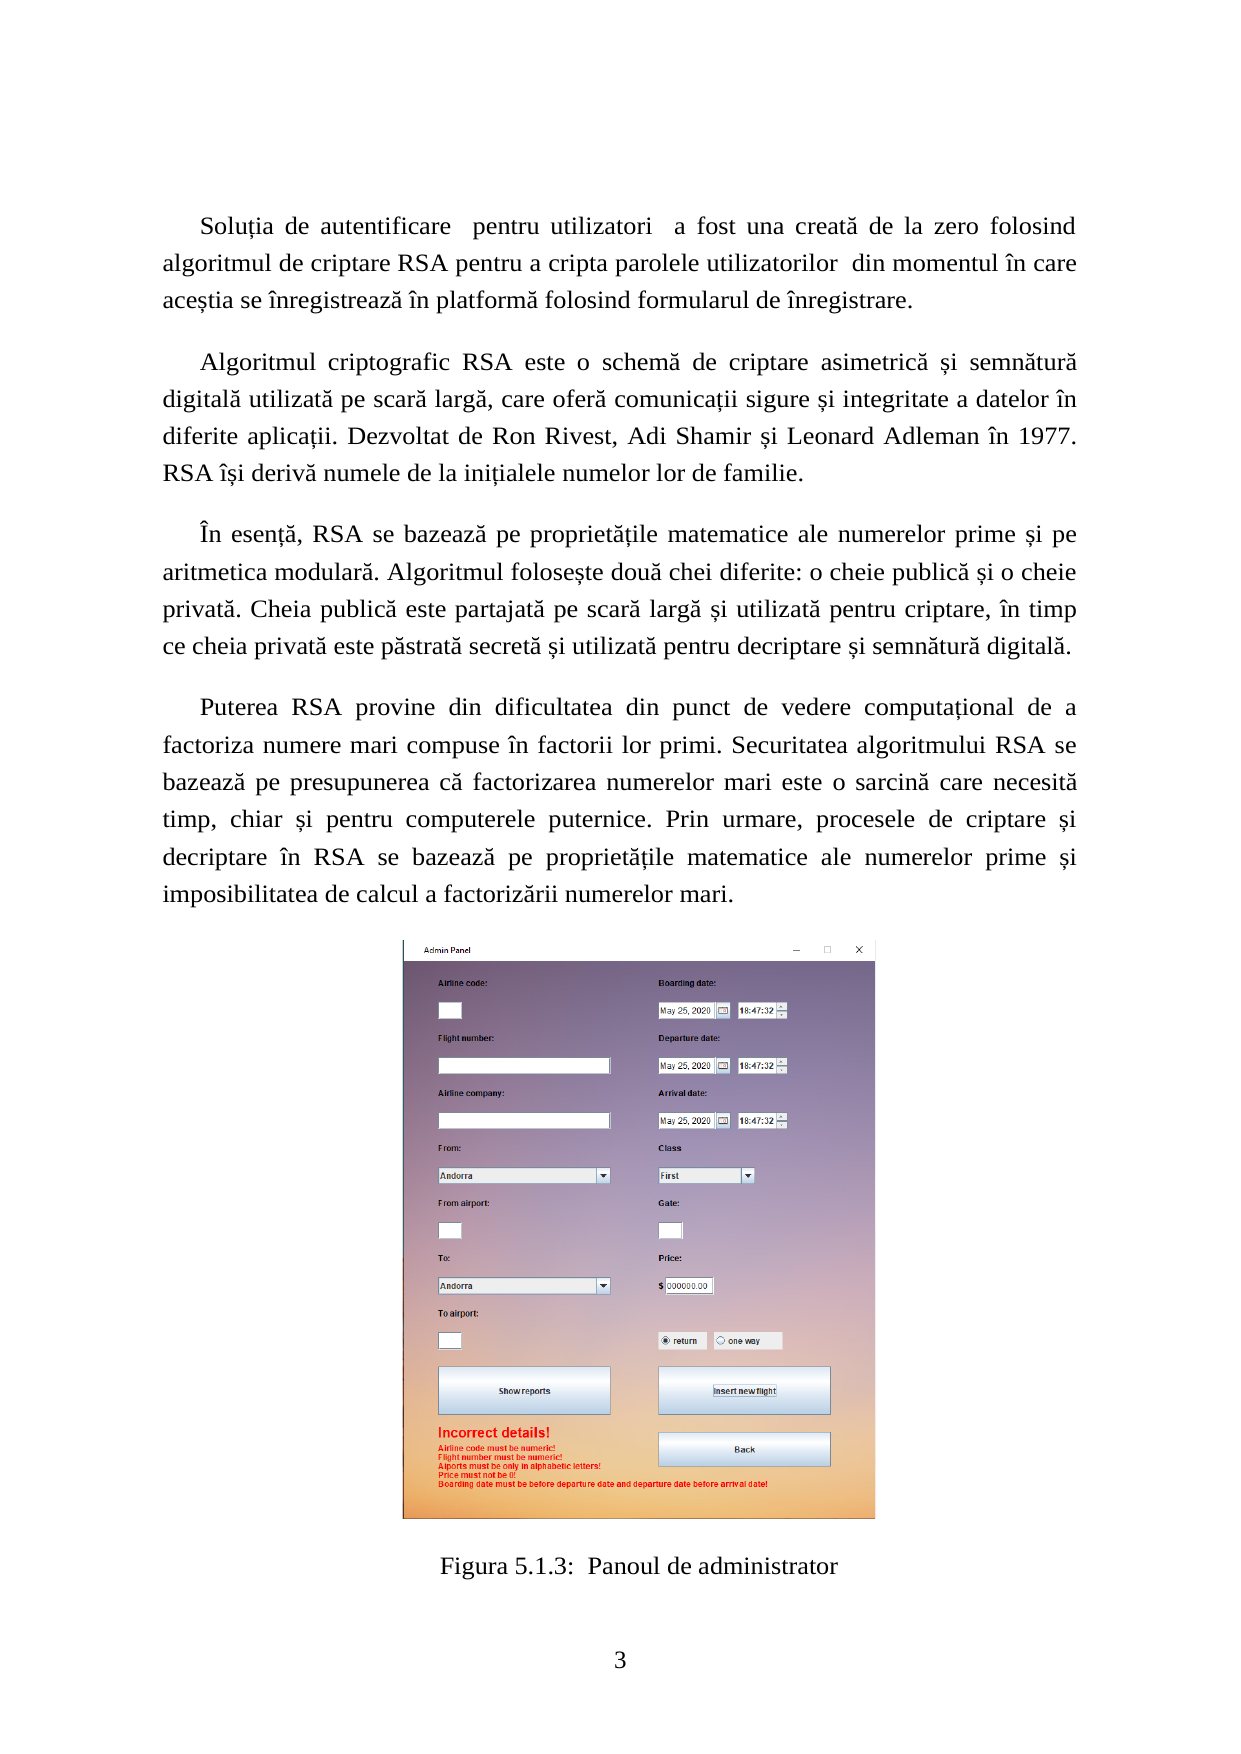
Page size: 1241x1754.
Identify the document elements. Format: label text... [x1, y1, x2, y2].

picture [402, 940, 876, 1519]
text Soluția de autentificare pentru utilizatori a fost una creată de la zero folosind algoritmul de criptare RSA pentru a cripta parolele utilizatorilor din momentul în care aceștia se înregistrează în platformă folosind formularul de înregistrare. [162, 211, 1078, 314]
text În esență, RSA se bazează pe proprietățile matematice ale numerelor prime și pe aritmetica modulară. Algoritmul folosește două chei diferite: o cheie publică și o cheie privată. Cheia publică este partajată pe scară largă și utilizată pentru criptare, în timp ce cheia privată este păstrată secretă și utilizată pentru decriptare și semnătură digitală. [162, 519, 1078, 660]
text Algoritmul criptografic RSA este o schemă de criptare asimetrică și semnătură digitală utilizată pe scară largă, care oferă comunicații sigure și integritate a datelor în diferite aplicații. Dezvoltat de Ron Rivest, Adi Shamir și Leonard Adleman în 1977. RSA își derivă numele de la inițialele numelor lor de familie. [162, 347, 1078, 487]
text Puterea RSA provine din dificultatea din punct de vedere computațional de a factoriza numere mari compuse în factorii lor primi. Securitatea algoritmului RSA se bazează pe presupunerea că factorizarea numerelor mari este o sarcină care necesită timp, chiar și pentru computerele puternice. Prin urmare, procesele de criptare și decriptare în RSA se bazează pe proprietățile matematice ale numerelor prime și imposibilitatea de calcul a factorizării numerelor mari. [162, 692, 1078, 908]
text Figura 5.1.3: Panoul de administrator [162, 1551, 1078, 1580]
